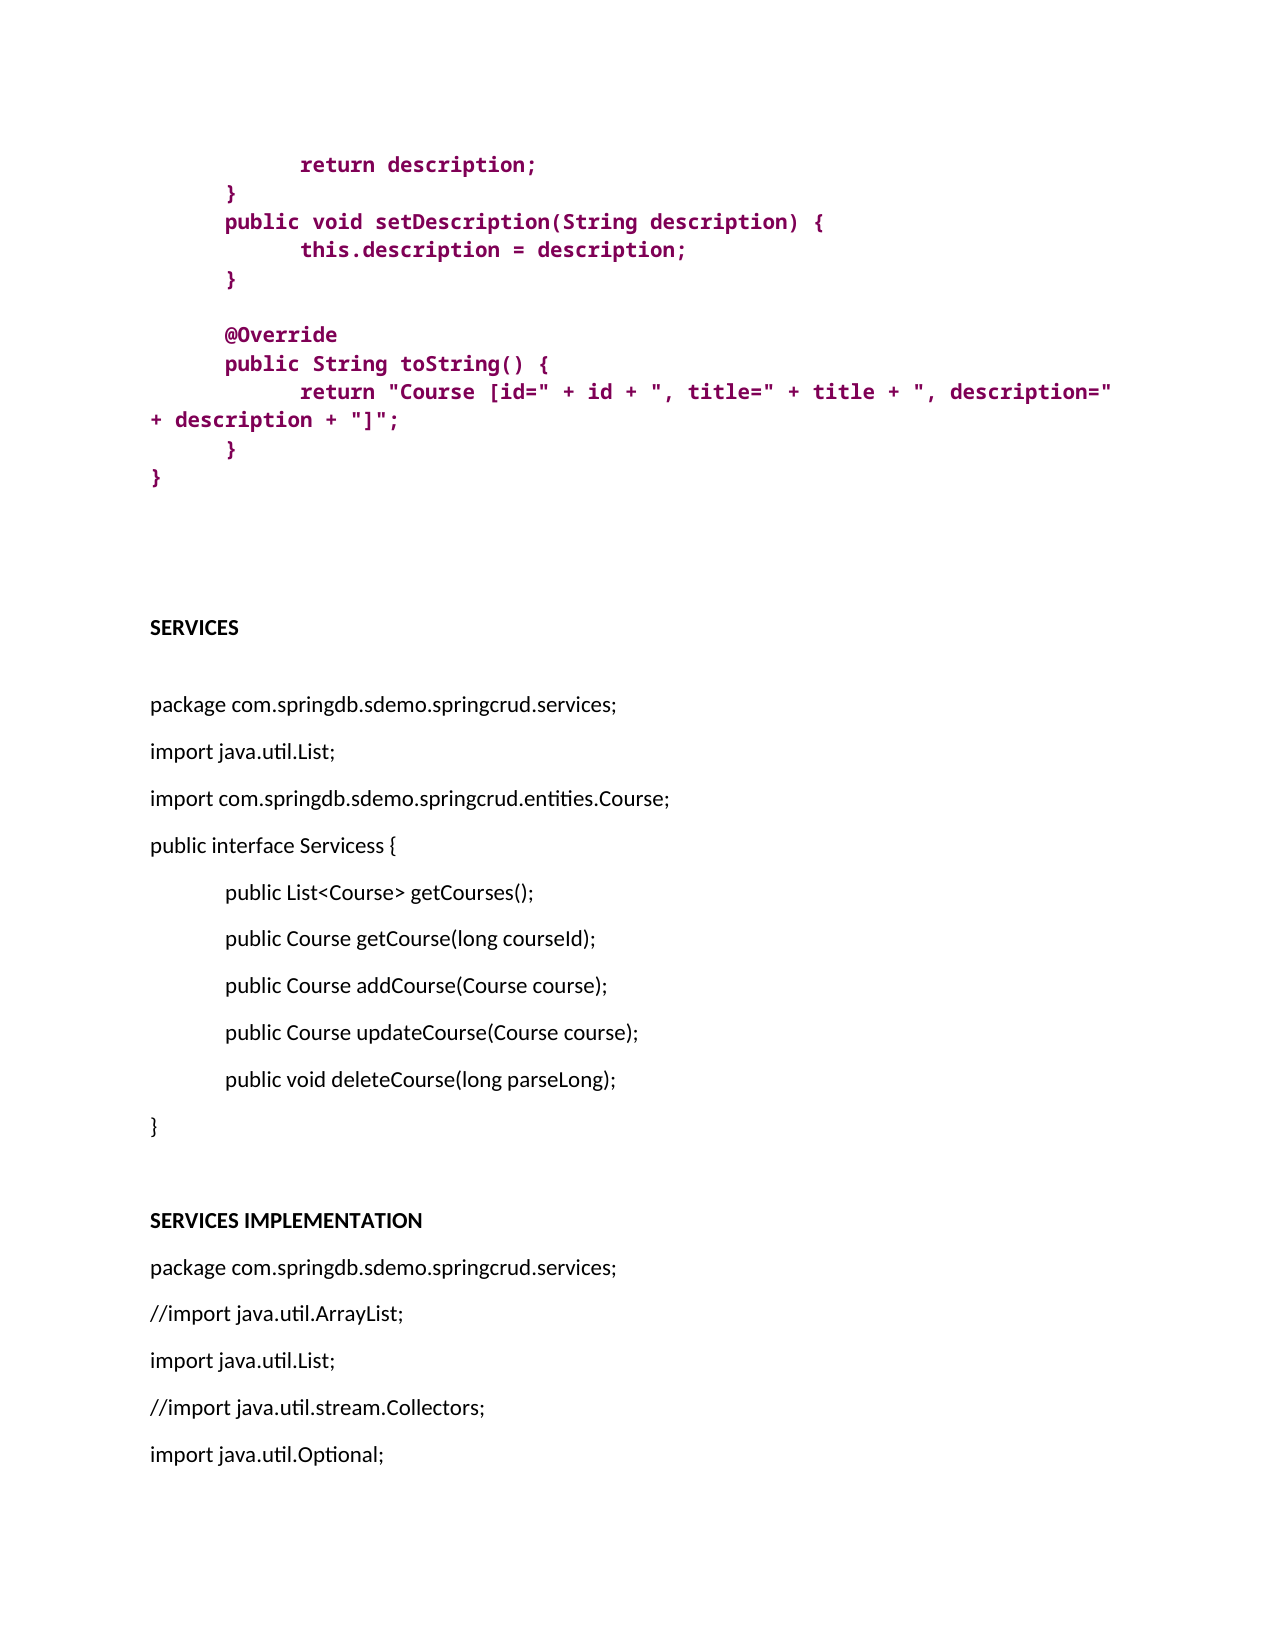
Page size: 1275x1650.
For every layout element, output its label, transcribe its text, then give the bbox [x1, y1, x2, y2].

text } [150, 434, 1125, 462]
text this.description = description; [150, 235, 1125, 264]
text return "Course [id=" + id + ", title=" + title + ", description=" + description + "]"; [150, 377, 1125, 434]
text import java.util.List; [150, 737, 1125, 765]
text } [150, 178, 1125, 207]
text public Course getCourse(long courseId); [150, 924, 1125, 952]
text public String toString() { [150, 349, 1125, 377]
text SERVICES [150, 613, 1125, 641]
text public void setDescription(String description) { [150, 207, 1125, 235]
text SERVICES IMPLEMENTATION [150, 1206, 1125, 1234]
text } [150, 462, 1125, 491]
text @Override [150, 320, 1125, 349]
text public interface Servicess { [150, 831, 1125, 859]
text //import java.util.ArrayList; [150, 1299, 1125, 1327]
text return description; [150, 150, 1125, 178]
text } [150, 264, 1125, 292]
text public Course addCourse(Course course); [150, 971, 1125, 999]
text public Course updateCourse(Course course); [150, 1018, 1125, 1046]
text import java.util.Optional; [150, 1440, 1125, 1468]
text package com.springdb.sdemo.springcrud.services; [150, 660, 1125, 718]
text public void deleteCourse(long parseLong); [150, 1065, 1125, 1093]
text } [150, 1112, 1125, 1140]
text package com.springdb.sdemo.springcrud.services; [150, 1253, 1125, 1281]
text public List<Course> getCourses(); [150, 878, 1125, 906]
text import java.util.List; [150, 1346, 1125, 1374]
text //import java.util.stream.Collectors; [150, 1393, 1125, 1421]
text import com.springdb.sdemo.springcrud.entities.Course; [150, 784, 1125, 812]
